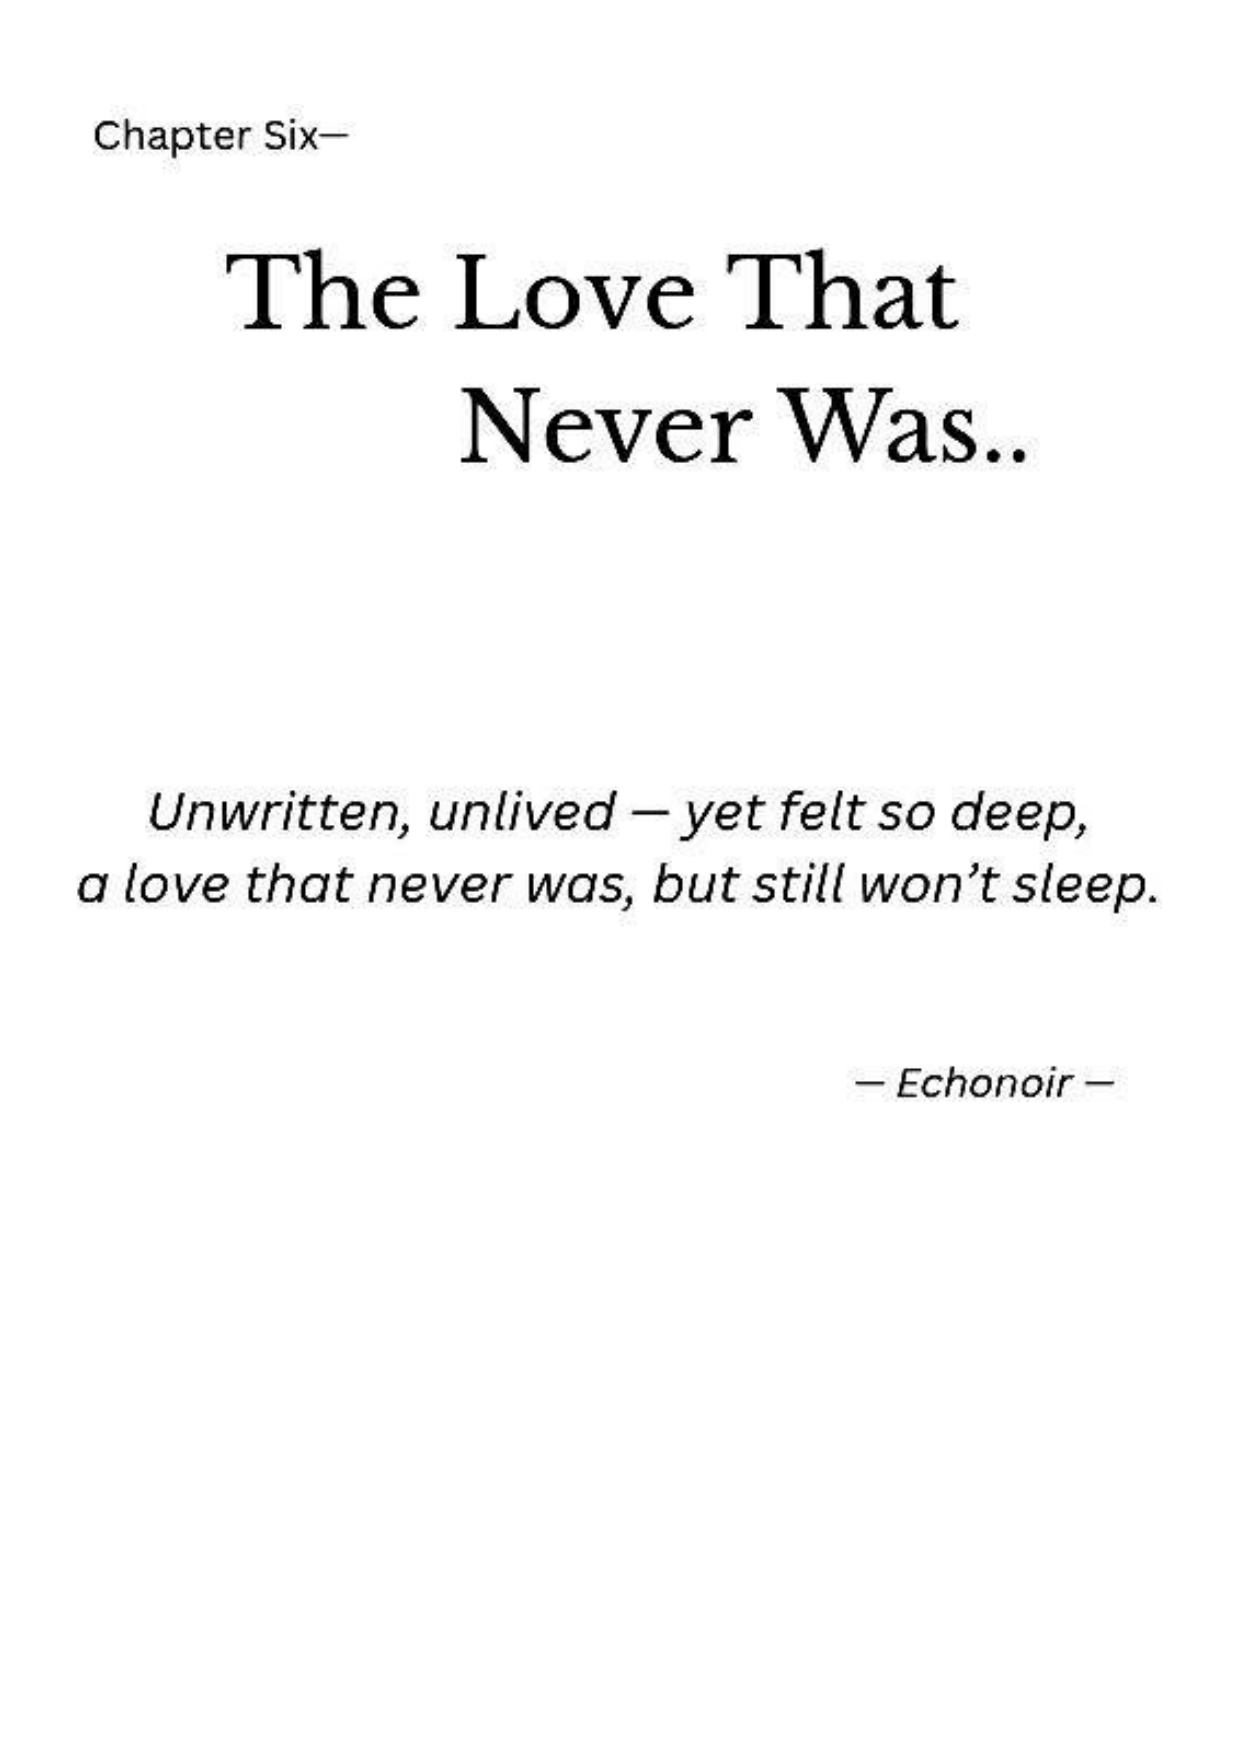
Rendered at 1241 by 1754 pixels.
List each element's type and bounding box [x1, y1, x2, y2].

picture [76, 104, 1163, 1102]
